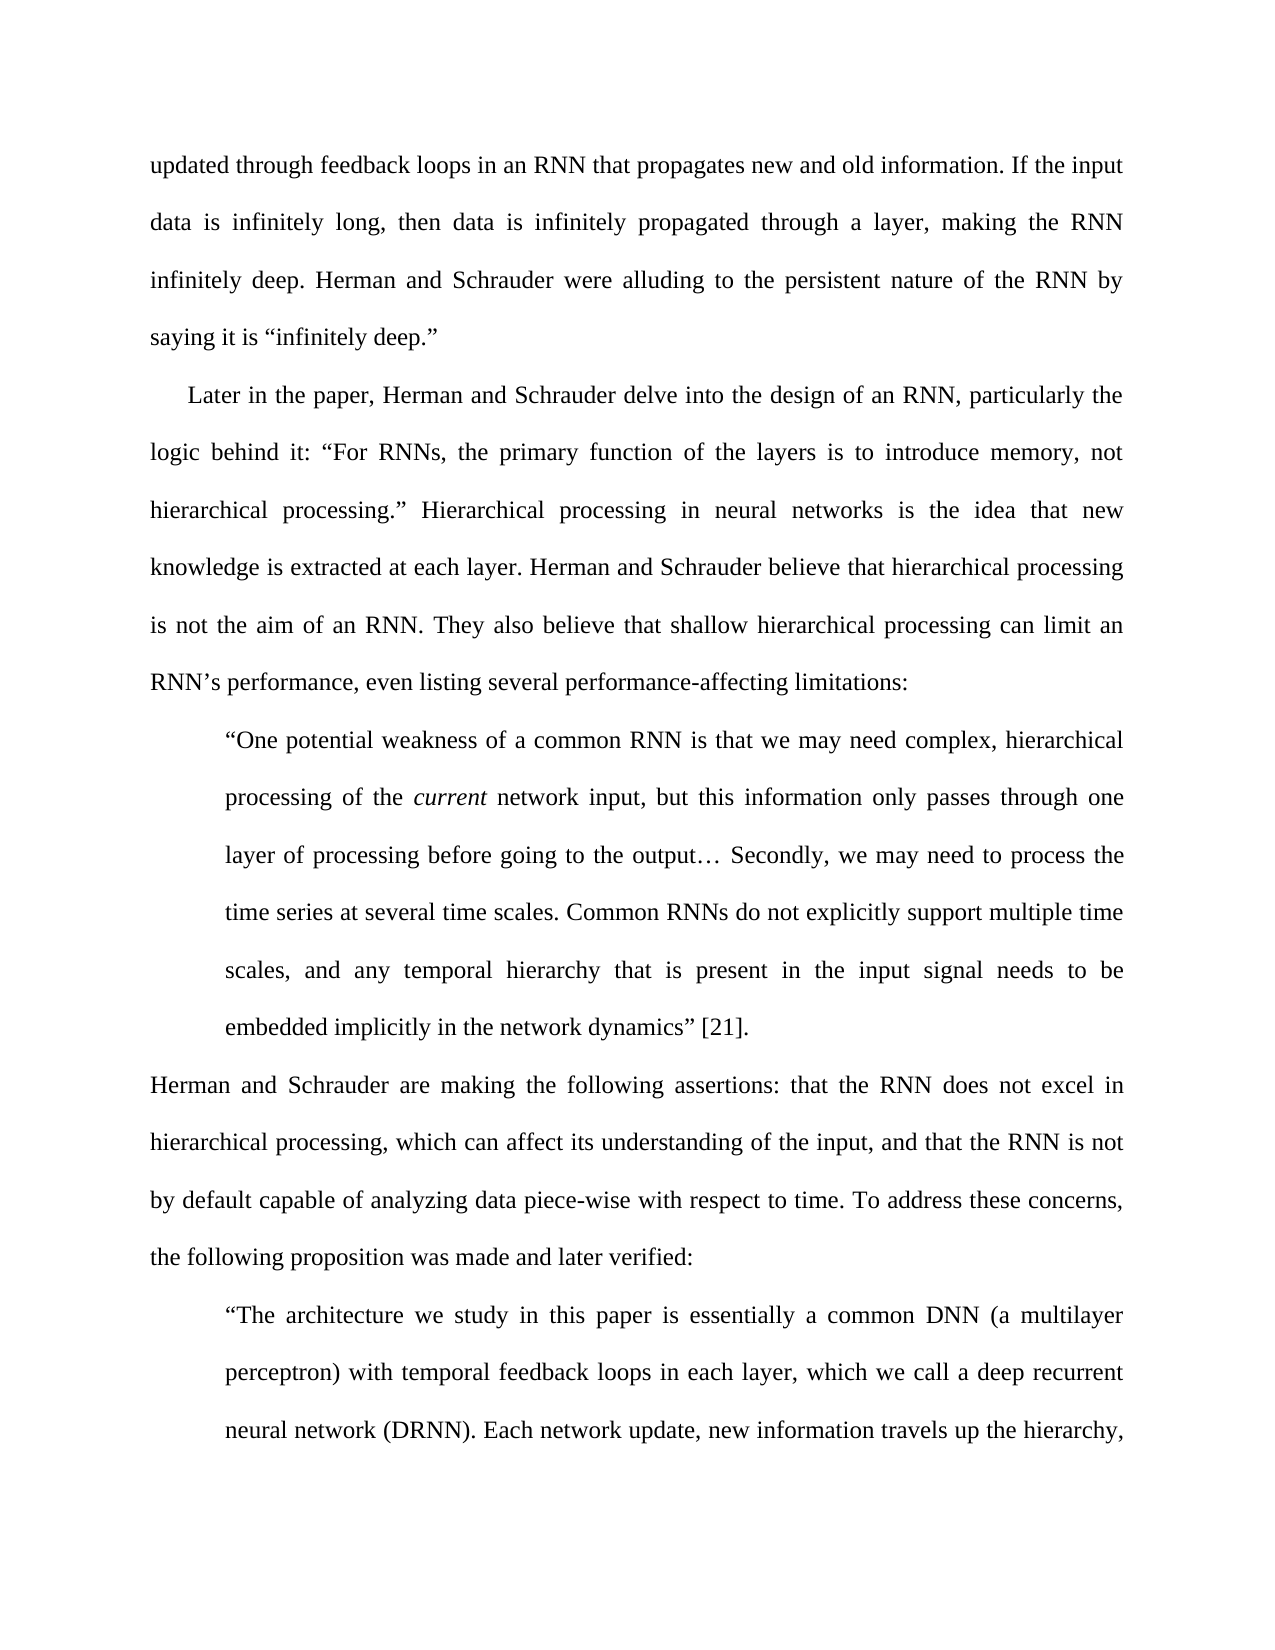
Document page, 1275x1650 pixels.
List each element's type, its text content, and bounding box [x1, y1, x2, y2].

text Later in the paper, Herman and Schrauder delve into the design of an RNN, particularly the logic behind it: “For RNNs, the primary function of the layers is to introduce memory, not hierarchical processing.” Hierarchical processing in neural networks is the idea that new knowledge is extracted at each layer. Herman and Schrauder believe that hierarchical processing is not the aim of an RNN. They also believe that shallow hierarchical processing can limit an RNN’s performance, even listing several performance-affecting limitations: [150, 380, 1125, 696]
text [150, 150, 1125, 351]
text Herman and Schrauder are making the following assertions: that the RNN does not excel in hierarchical processing, which can affect its understanding of the input, and that the RNN is not by default capable of analyzing data piece-wise with respect to time. To address these concerns, the following proposition was made and later verified: [150, 1070, 1125, 1271]
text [225, 1300, 1125, 1444]
text “One potential weakness of a common RNN is that we may need complex, hierarchical processing of the current network input, but this information only passes through one layer of processing before going to the output… Secondly, we may need to process the time series at several time scales. Common RNNs do not explicitly support multiple time scales, and any temporal hierarchy that is present in the input signal needs to be embedded implicitly in the network dynamics” [21]. [225, 725, 1125, 1041]
